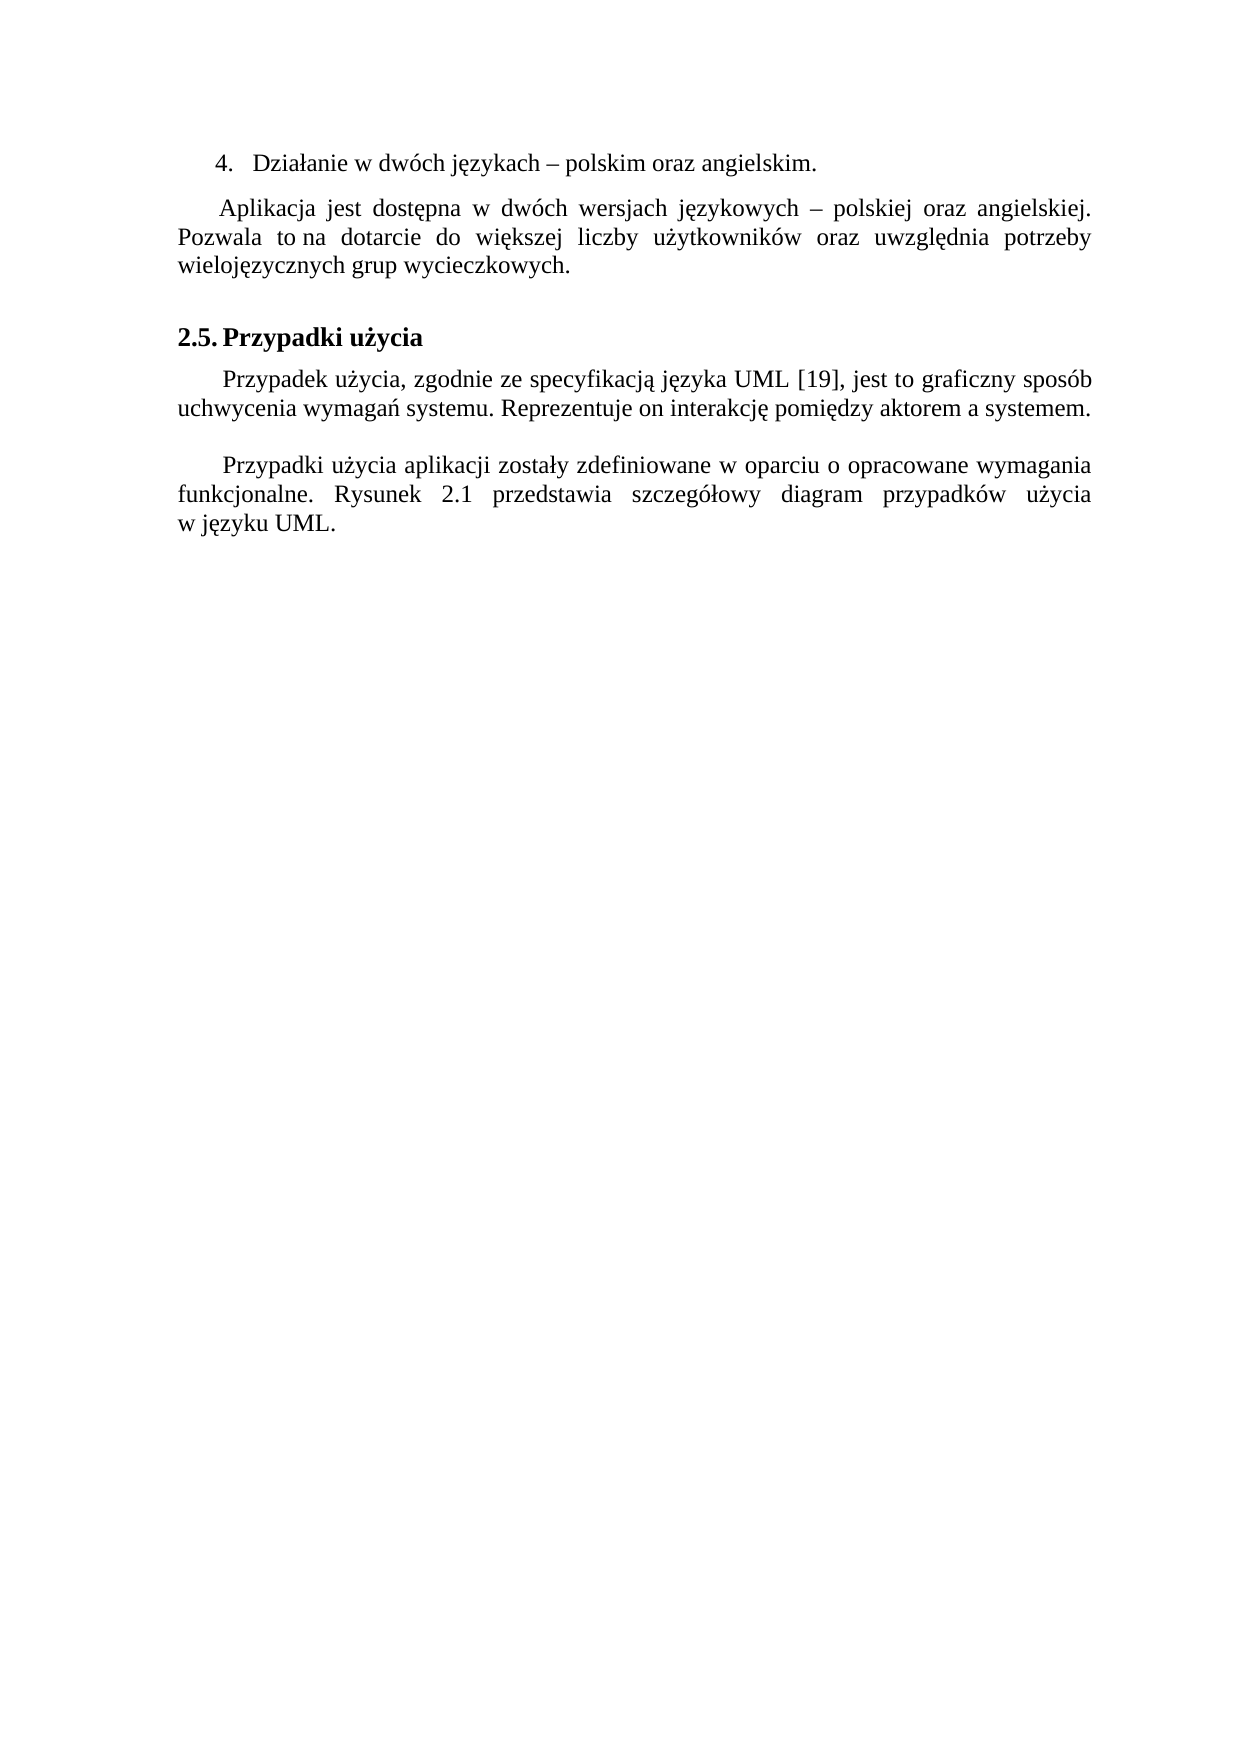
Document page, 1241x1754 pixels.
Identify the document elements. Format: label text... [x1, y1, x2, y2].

subtitle Przypadki użycia [177, 321, 1092, 352]
text Przypadki użycia aplikacji zostały zdefiniowane w oparciu o opracowane wymagania funkcjonalne. Rysunek 2.1 przedstawia szczegółowy diagram przypadków użycia w języku UML. [177, 451, 1092, 537]
text Aplikacja jest dostępna w dwóch wersjach językowych – polskiej oraz angielskiej. Pozwala to na dotarcie do większej liczby użytkowników oraz uwzględnia potrzeby wielojęzycznych grup wycieczkowych. [177, 193, 1092, 279]
list Działanie w dwóch językach – polskim oraz angielskim. [215, 148, 1092, 176]
text Przypadek użycia, zgodnie ze specyfikacją języka UML , jest to graficzny sposób uchwycenia wymagań systemu. Reprezentuje on interakcję pomiędzy aktorem a systemem. [177, 364, 1092, 422]
